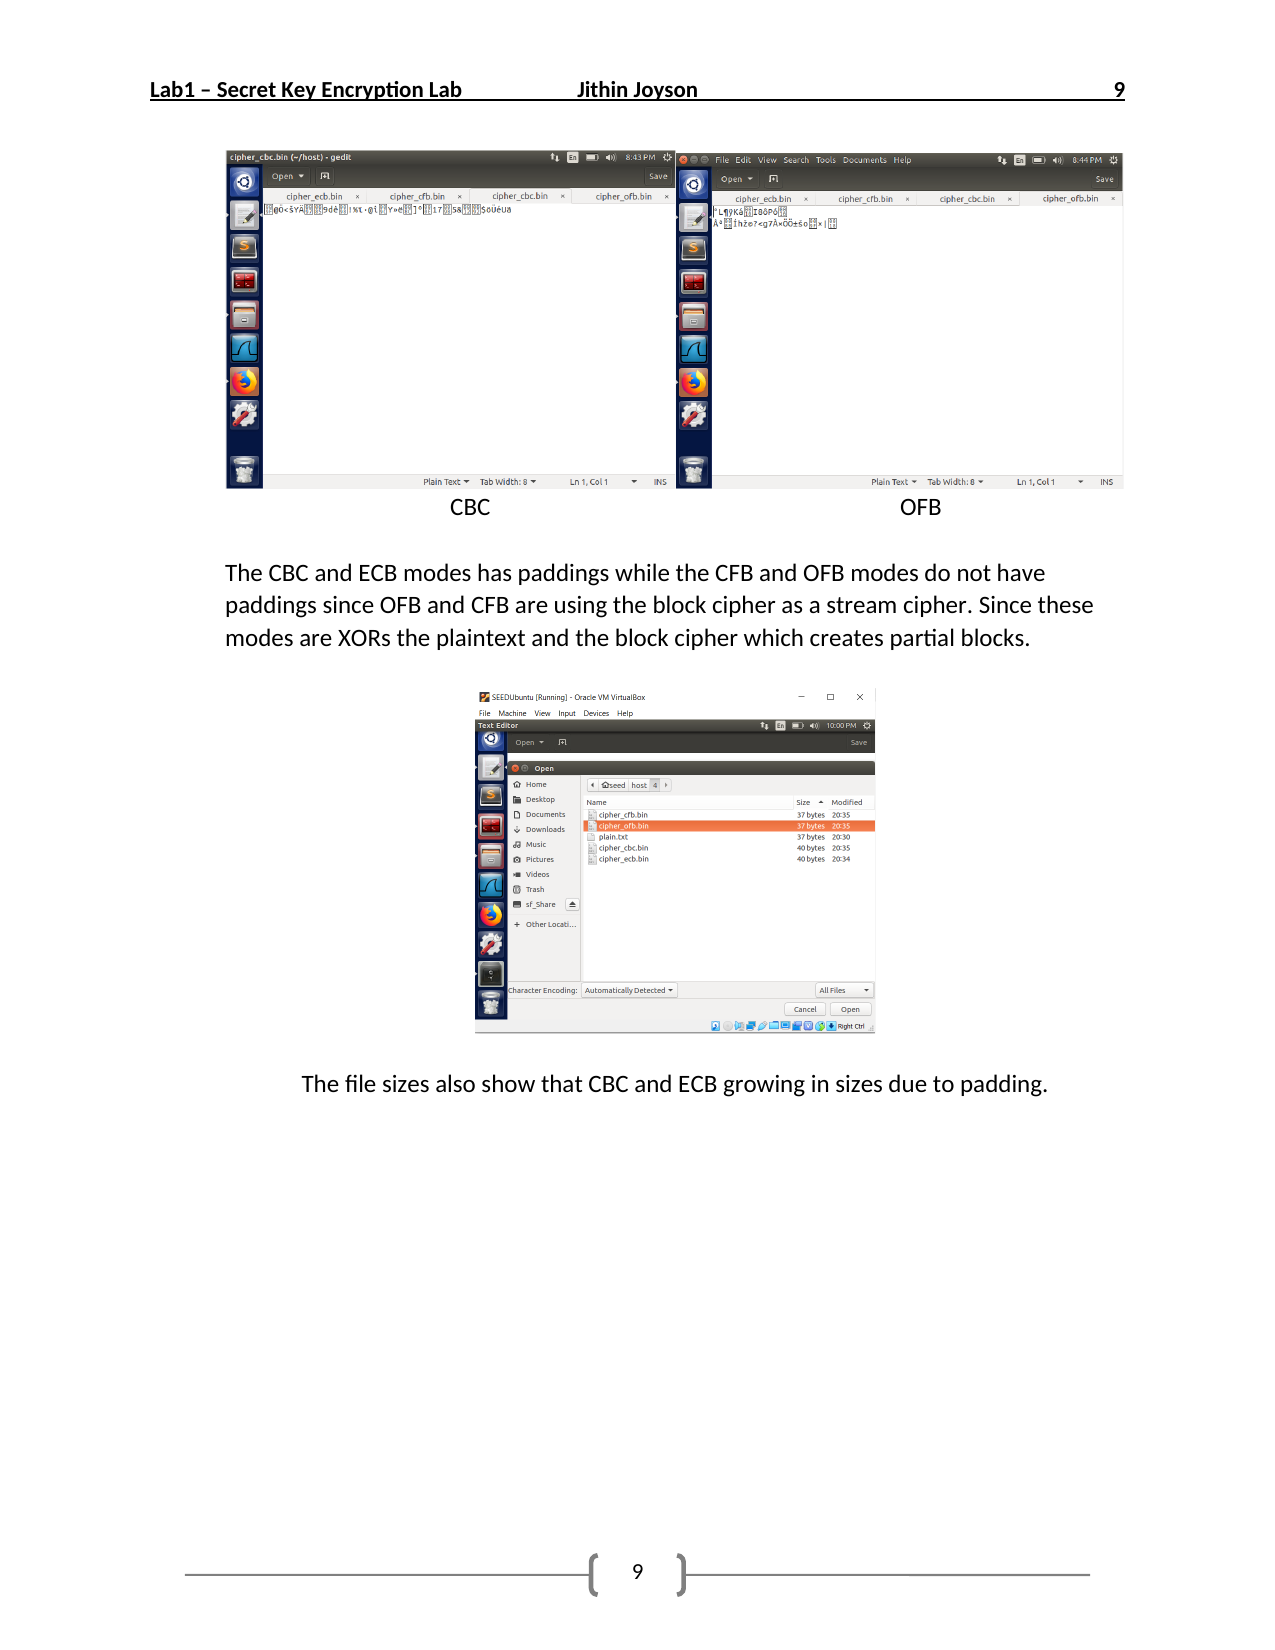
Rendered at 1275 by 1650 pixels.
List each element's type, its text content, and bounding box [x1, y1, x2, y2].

list CBC OFB [225, 491, 1125, 521]
list The file sizes also show that CBC and ECB growing in sizes due to padding. [225, 1068, 1125, 1099]
list The CBC and ECB modes has paddings while the CFB and OFB modes do not have paddings since OFB and CFB are using the block cipher as a stream cipher. Since these modes are XORs the plaintext and the block cipher which creates partial blocks. [225, 557, 1125, 653]
picture [475, 688, 876, 1034]
picture [225, 150, 1124, 489]
